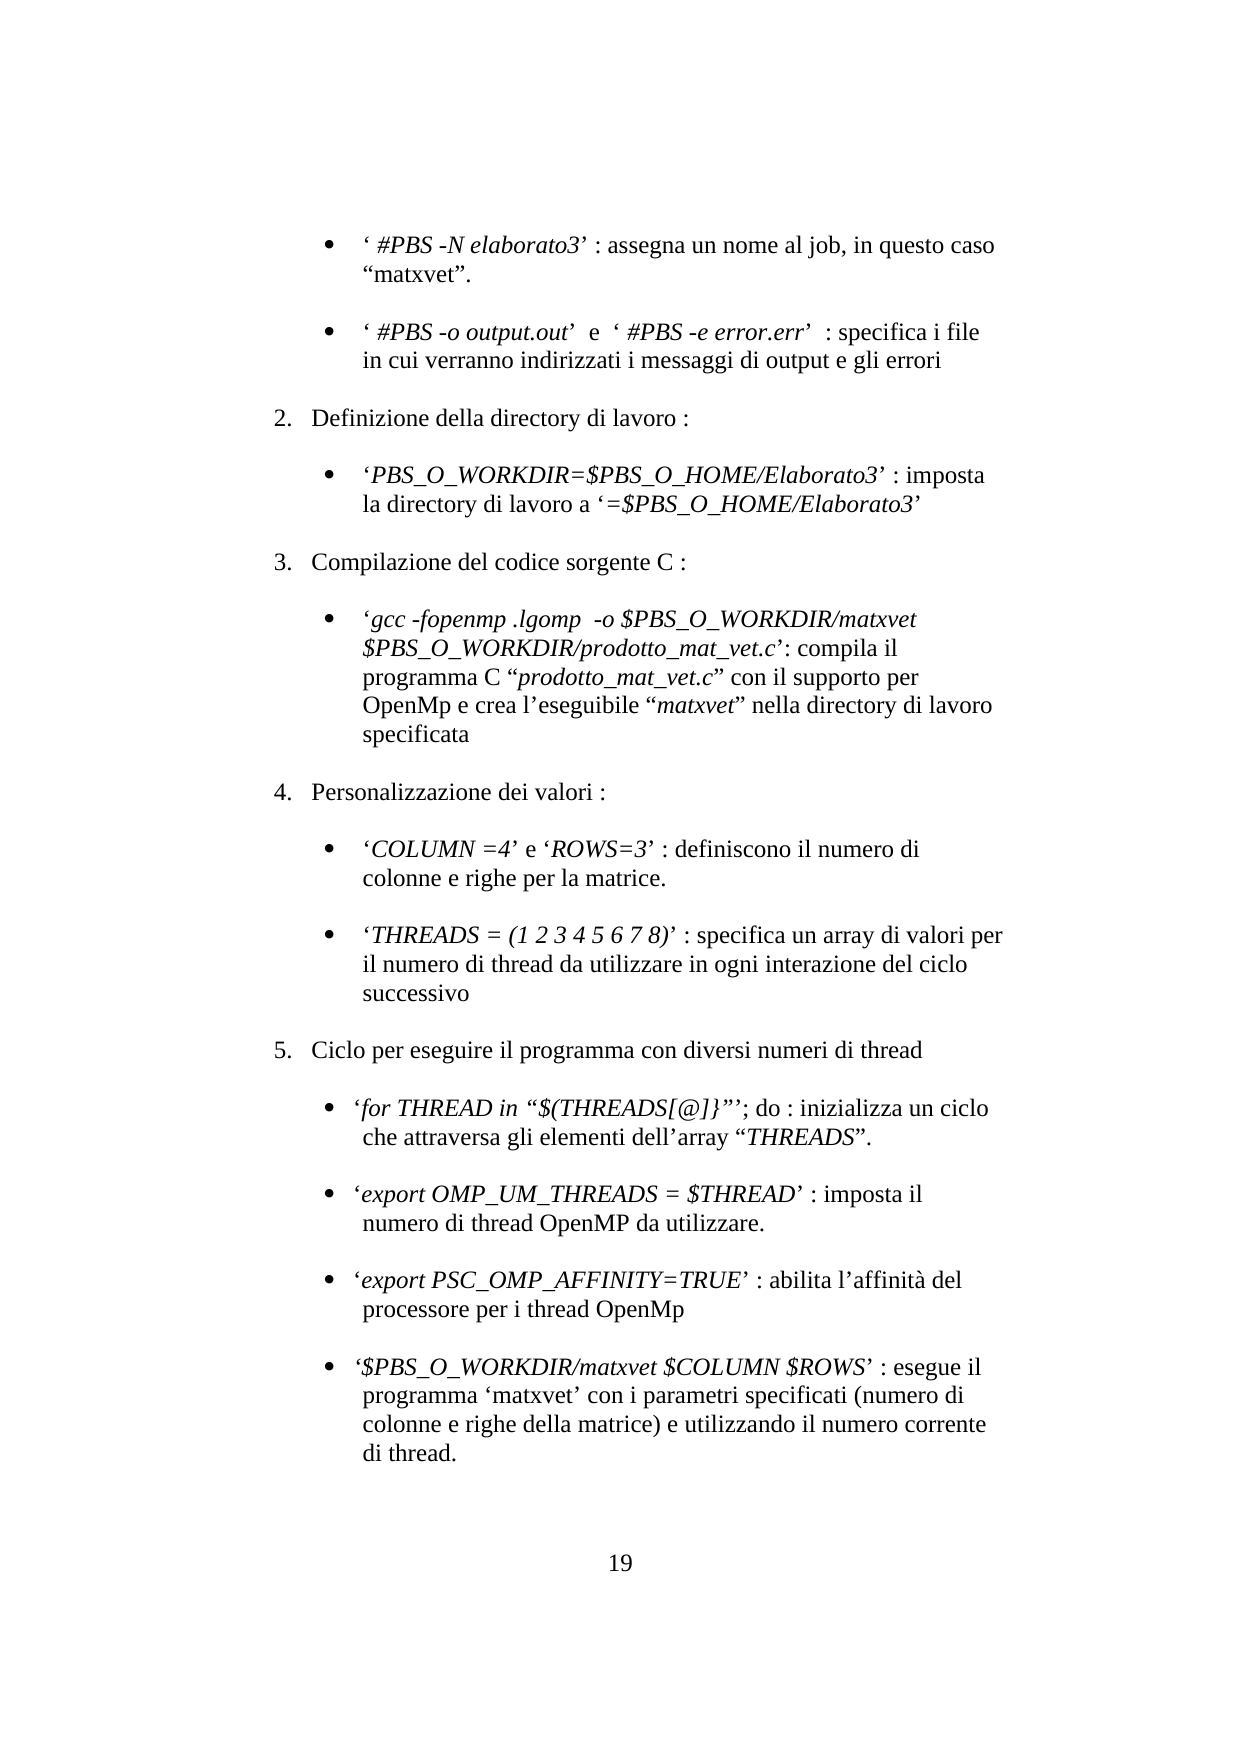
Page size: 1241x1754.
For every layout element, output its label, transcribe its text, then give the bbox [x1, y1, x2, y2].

list Personalizzazione dei valori : [274, 777, 1004, 805]
list Compilazione del codice sorgente C : [274, 547, 1004, 575]
list ‘ #PBS -o output.out’ e ‘ #PBS -e error.err’ : specifica i file in cui verranno indirizzati i messaggi di output e gli errori [325, 317, 1004, 374]
list ‘PBS_O_WORKDIR=$PBS_O_HOME/Elaborato3’ : imposta la directory di lavoro a ‘=$PBS_O_HOME/Elaborato3’ [325, 460, 1004, 518]
list ‘export OMP_UM_THREADS = $THREAD’ : imposta il numero di thread OpenMP da utilizzare. [325, 1179, 1004, 1237]
list Definizione della directory di lavoro : [274, 403, 1004, 432]
list ‘gcc -fopenmp .lgomp -o $PBS_O_WORKDIR/matxvet $PBS_O_WORKDIR/prodotto_mat_vet.c’: compila il programma C “prodotto_mat_vet.c” con il supporto per OpenMp e crea l’eseguibile “matxvet” nella directory di lavoro specificata [325, 604, 1004, 748]
list ‘COLUMN =4’ e ‘ROWS=3’ : definiscono il numero di colonne e righe per la matrice. [325, 834, 1004, 892]
list ‘export PSC_OMP_AFFINITY=TRUE’ : abilita l’affinità del processore per i thread OpenMp [325, 1265, 1004, 1323]
list ‘$PBS_O_WORKDIR/matxvet $COLUMN $ROWS’ : esegue il programma ‘matxvet’ con i parametri specificati (numero di colonne e righe della matrice) e utilizzando il numero corrente di thread. [325, 1352, 1004, 1467]
list ‘ #PBS -N elaborato3’ : assegna un nome al job, in questo caso “matxvet”. [325, 230, 1004, 288]
list ‘THREADS = (1 2 3 4 5 6 7 8)’ : specifica un array di valori per il numero di thread da utilizzare in ogni interazione del ciclo successivo [325, 920, 1004, 1007]
list Ciclo per eseguire il programma con diversi numeri di thread [274, 1035, 1004, 1064]
list ‘for THREAD in “$(THREADS[@]}”’; do : inizializza un ciclo che attraversa gli elementi dell’array “THREADS”. [325, 1093, 1004, 1150]
